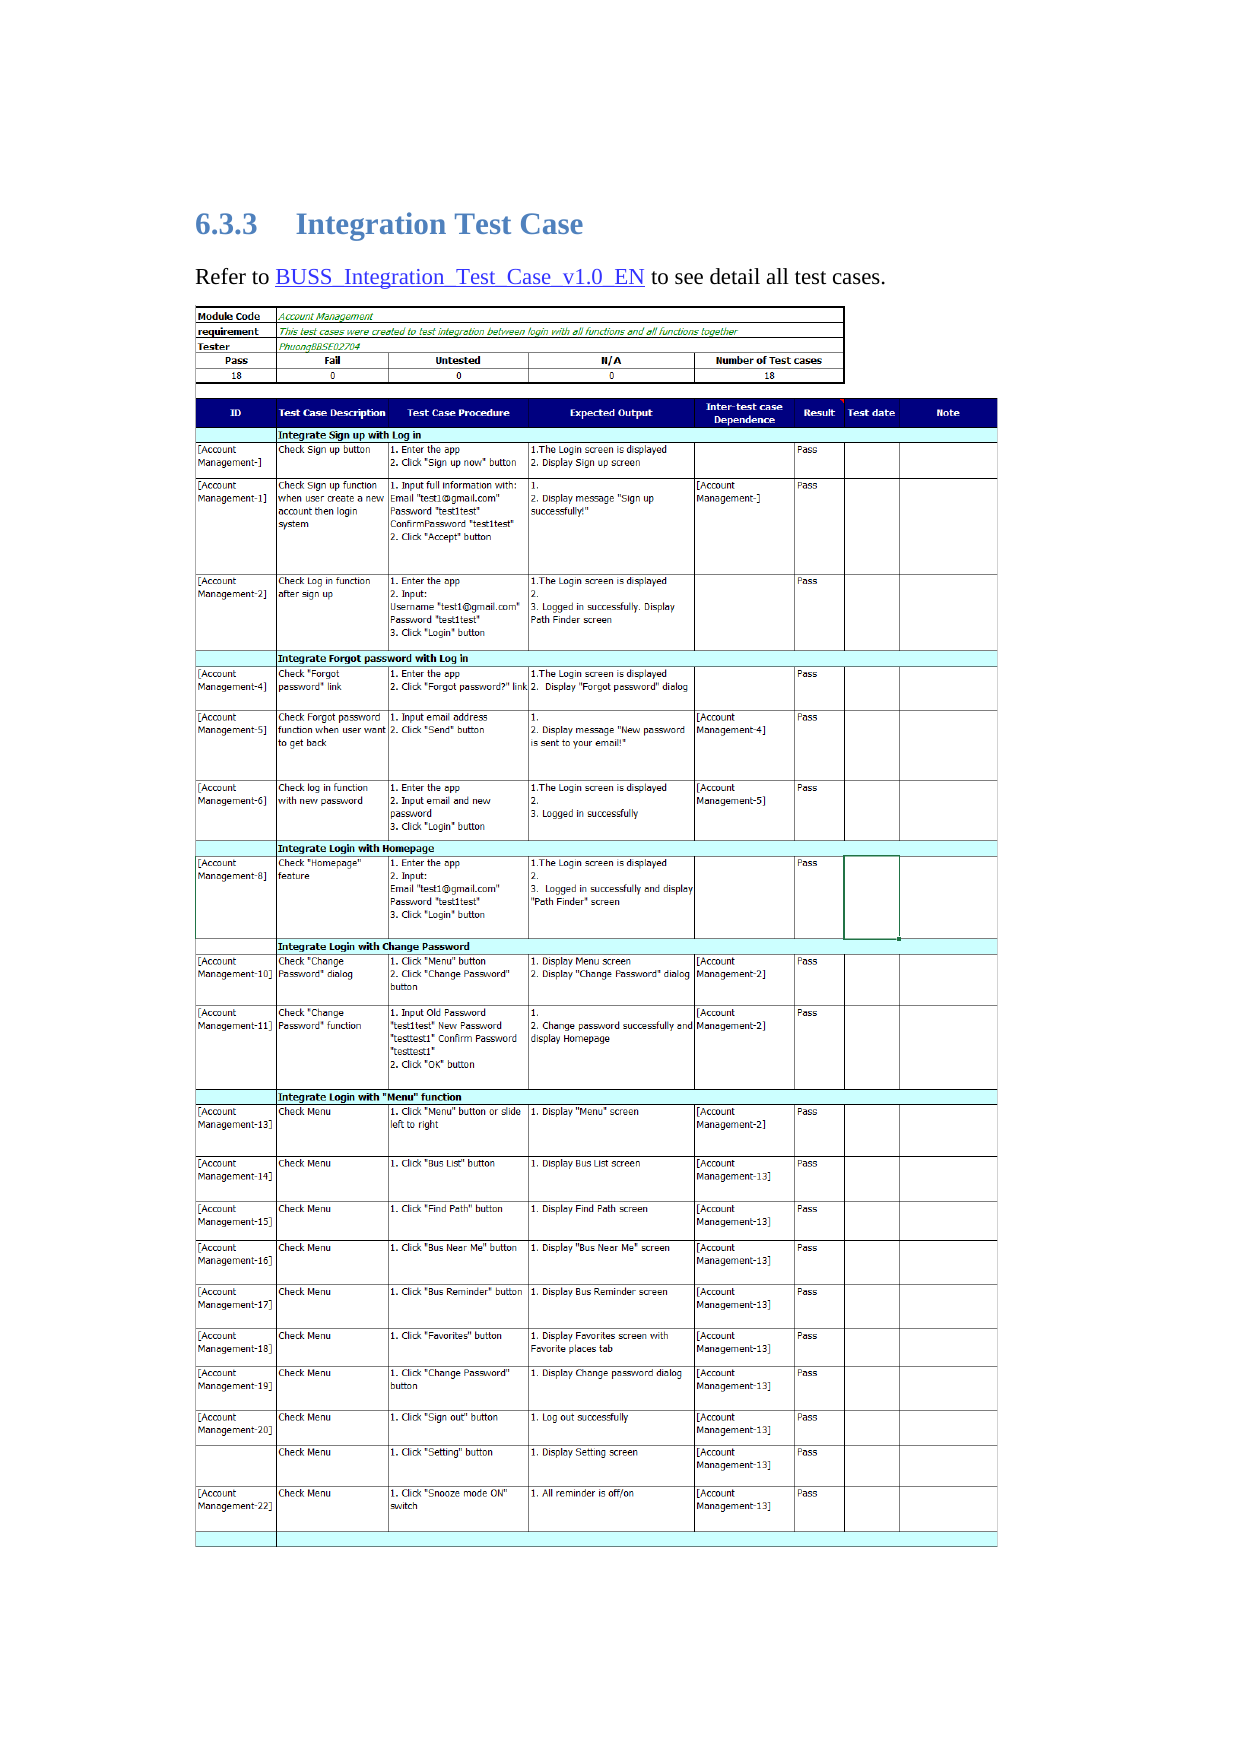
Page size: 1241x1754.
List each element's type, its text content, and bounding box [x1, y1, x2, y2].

text Refer to BUSS_Integration_Test_Case_v1.0_EN to see detail all test cases. [195, 263, 1053, 289]
subtitle Integration Test Case [195, 205, 1053, 241]
picture [195, 305, 998, 1547]
